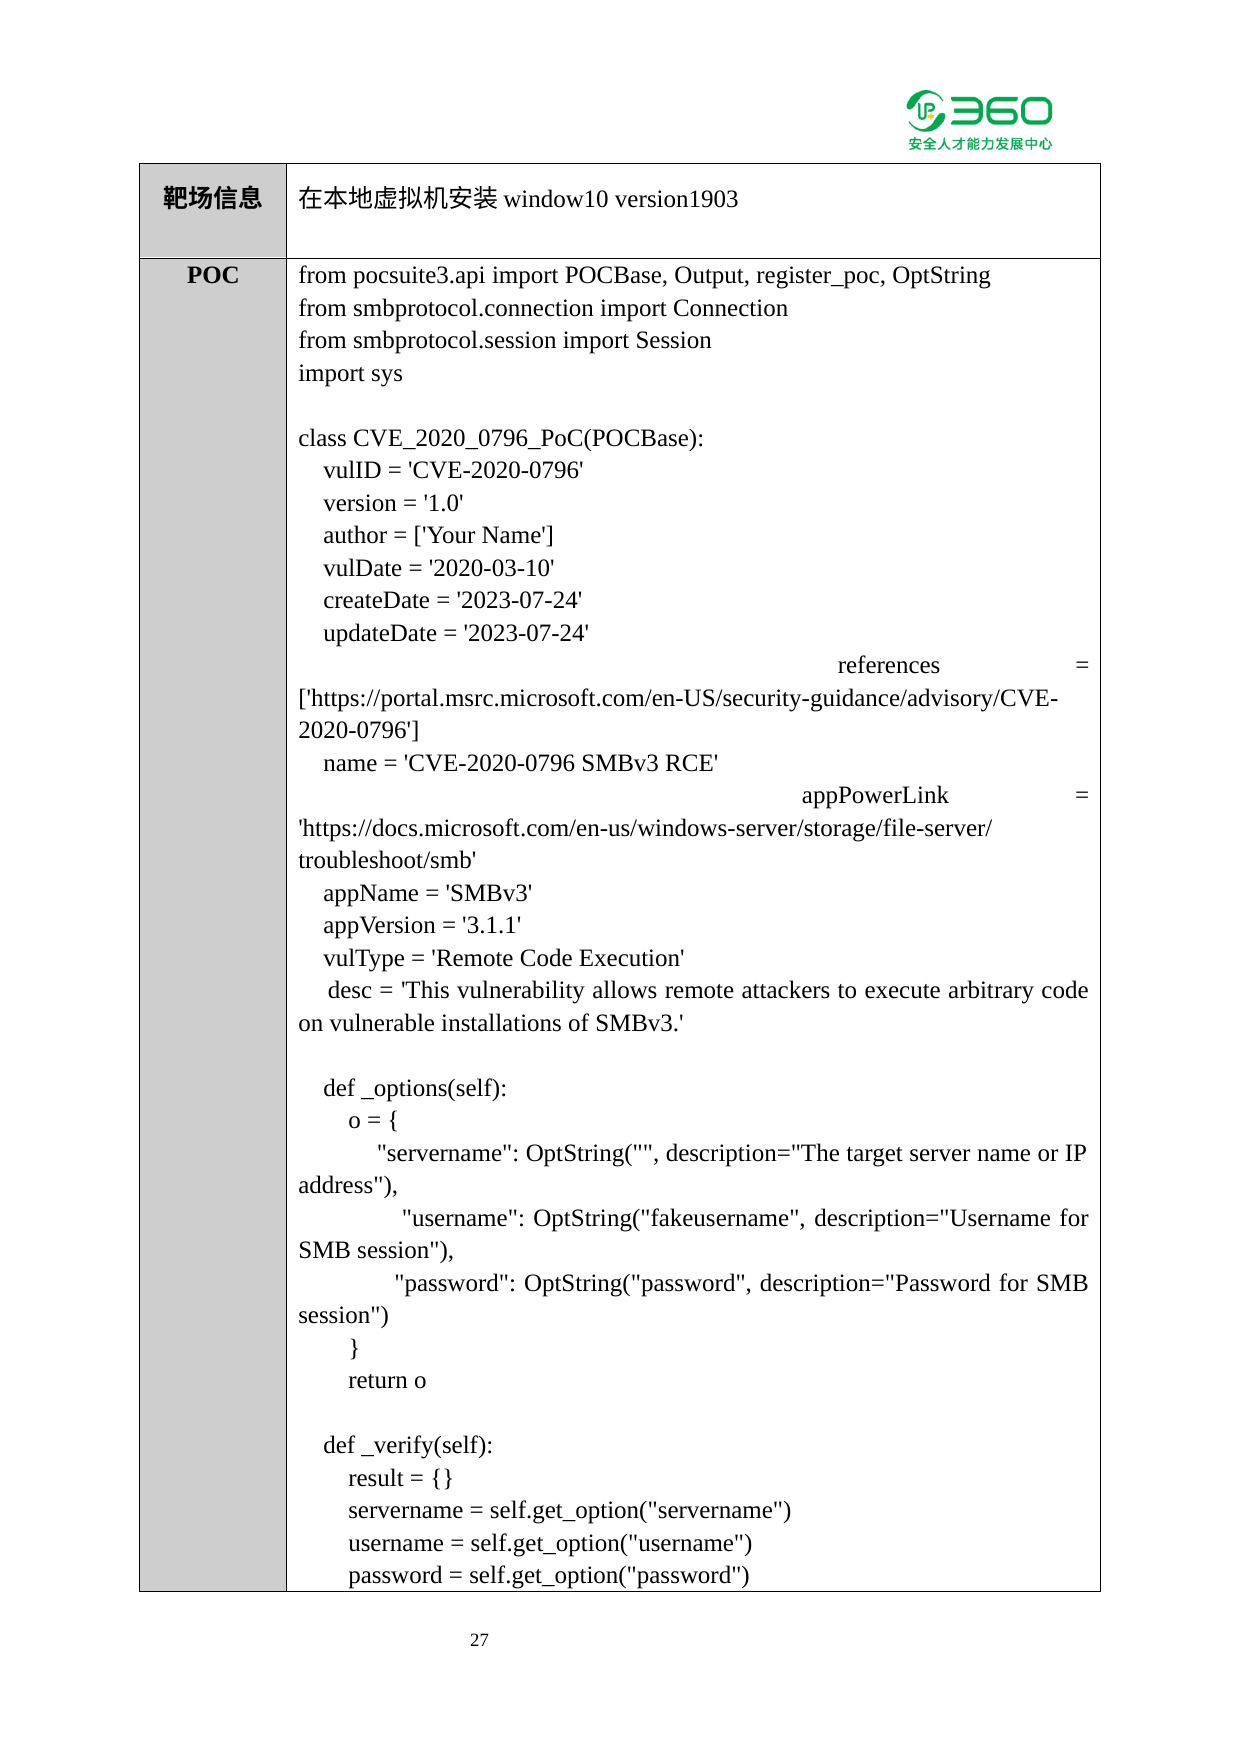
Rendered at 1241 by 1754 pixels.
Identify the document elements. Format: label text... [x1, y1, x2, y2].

table_cell 靶场信息 [140, 164, 286, 257]
table_cell POC [140, 259, 286, 1591]
picture [905, 90, 1053, 150]
table_cell 在本地虚拟机安装window10 version1903 [287, 164, 1100, 257]
